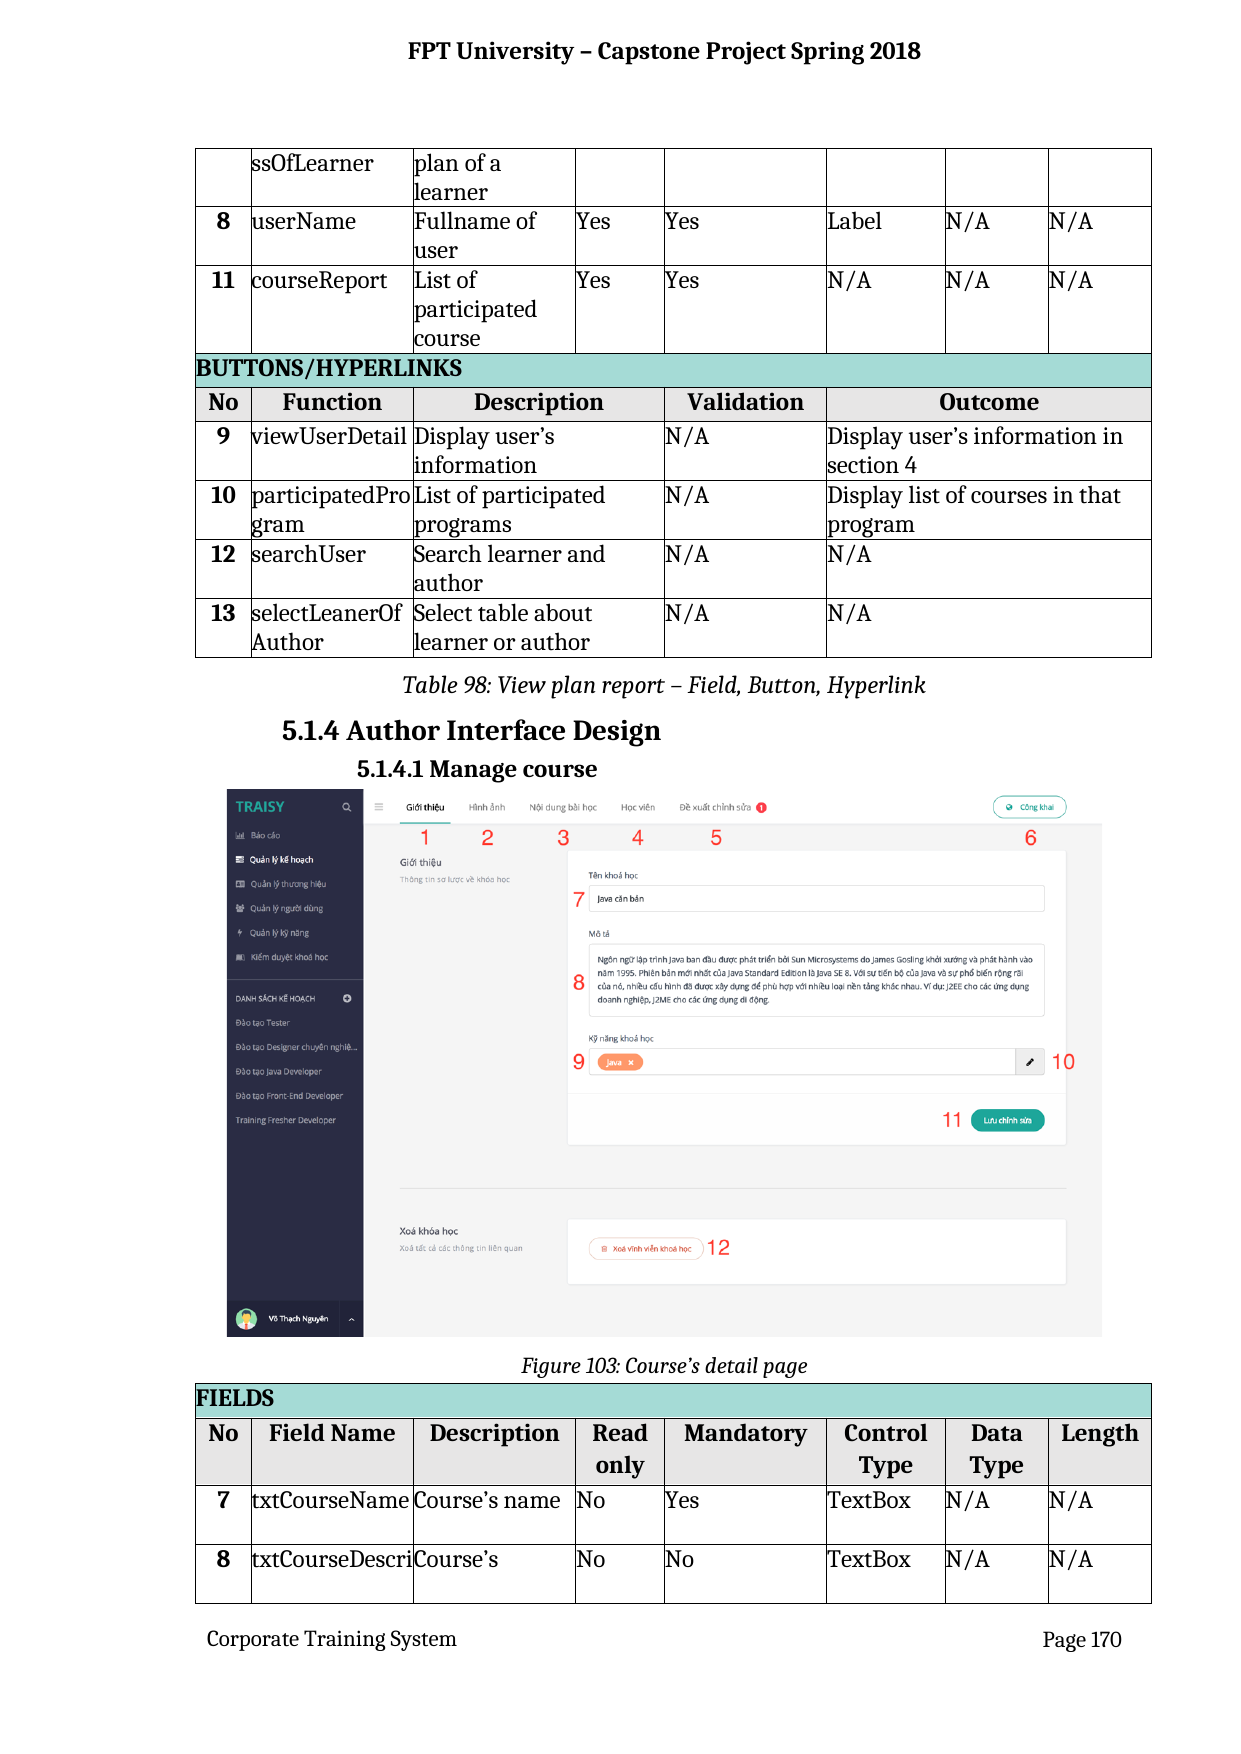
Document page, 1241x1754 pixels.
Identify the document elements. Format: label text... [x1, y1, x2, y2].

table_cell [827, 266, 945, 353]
picture [226, 789, 1103, 1337]
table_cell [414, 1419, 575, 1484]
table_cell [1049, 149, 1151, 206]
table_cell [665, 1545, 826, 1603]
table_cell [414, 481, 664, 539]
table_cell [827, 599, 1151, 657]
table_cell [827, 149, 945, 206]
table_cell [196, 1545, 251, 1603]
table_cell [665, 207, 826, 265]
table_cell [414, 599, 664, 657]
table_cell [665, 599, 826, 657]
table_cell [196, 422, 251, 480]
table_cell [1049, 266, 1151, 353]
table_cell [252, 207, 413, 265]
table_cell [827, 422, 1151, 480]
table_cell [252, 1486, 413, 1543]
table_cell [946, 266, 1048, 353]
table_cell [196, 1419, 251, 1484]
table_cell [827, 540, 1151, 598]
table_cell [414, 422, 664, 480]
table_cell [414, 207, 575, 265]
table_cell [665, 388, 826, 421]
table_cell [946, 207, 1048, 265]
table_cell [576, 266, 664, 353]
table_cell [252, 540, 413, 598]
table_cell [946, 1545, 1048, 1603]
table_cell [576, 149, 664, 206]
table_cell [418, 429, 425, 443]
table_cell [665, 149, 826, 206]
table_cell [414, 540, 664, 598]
list Table 98: View plan report – Field, Button, Hyperlink [207, 671, 1122, 699]
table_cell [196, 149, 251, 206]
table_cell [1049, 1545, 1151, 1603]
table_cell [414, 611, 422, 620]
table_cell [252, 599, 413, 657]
subtitle 5.1.4 Author Interface Design [282, 714, 1124, 747]
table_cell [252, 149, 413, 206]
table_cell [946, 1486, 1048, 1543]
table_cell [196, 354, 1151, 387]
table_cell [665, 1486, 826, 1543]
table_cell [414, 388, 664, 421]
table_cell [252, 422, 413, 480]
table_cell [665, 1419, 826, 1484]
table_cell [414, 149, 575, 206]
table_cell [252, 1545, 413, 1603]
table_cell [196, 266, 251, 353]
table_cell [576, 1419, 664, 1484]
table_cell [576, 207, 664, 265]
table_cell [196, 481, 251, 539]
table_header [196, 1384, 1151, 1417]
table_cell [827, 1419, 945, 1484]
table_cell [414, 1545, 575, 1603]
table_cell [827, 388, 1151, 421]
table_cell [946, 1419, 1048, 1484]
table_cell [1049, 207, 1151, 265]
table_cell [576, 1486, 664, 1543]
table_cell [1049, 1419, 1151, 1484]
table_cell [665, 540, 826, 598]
subtitle 5.1.4.1 Manage course [357, 755, 1124, 784]
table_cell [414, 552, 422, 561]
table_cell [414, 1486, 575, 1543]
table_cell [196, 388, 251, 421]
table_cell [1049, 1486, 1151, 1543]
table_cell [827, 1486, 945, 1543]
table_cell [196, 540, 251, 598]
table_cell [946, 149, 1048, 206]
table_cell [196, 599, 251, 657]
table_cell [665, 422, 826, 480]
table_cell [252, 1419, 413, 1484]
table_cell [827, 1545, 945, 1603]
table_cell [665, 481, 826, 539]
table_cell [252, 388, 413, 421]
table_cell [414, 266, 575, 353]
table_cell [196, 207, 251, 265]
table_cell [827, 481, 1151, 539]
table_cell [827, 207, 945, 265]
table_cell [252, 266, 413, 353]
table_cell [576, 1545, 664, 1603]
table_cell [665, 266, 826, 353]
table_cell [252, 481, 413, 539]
text Figure 103: Course’s detail page [207, 1353, 1122, 1379]
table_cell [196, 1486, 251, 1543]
